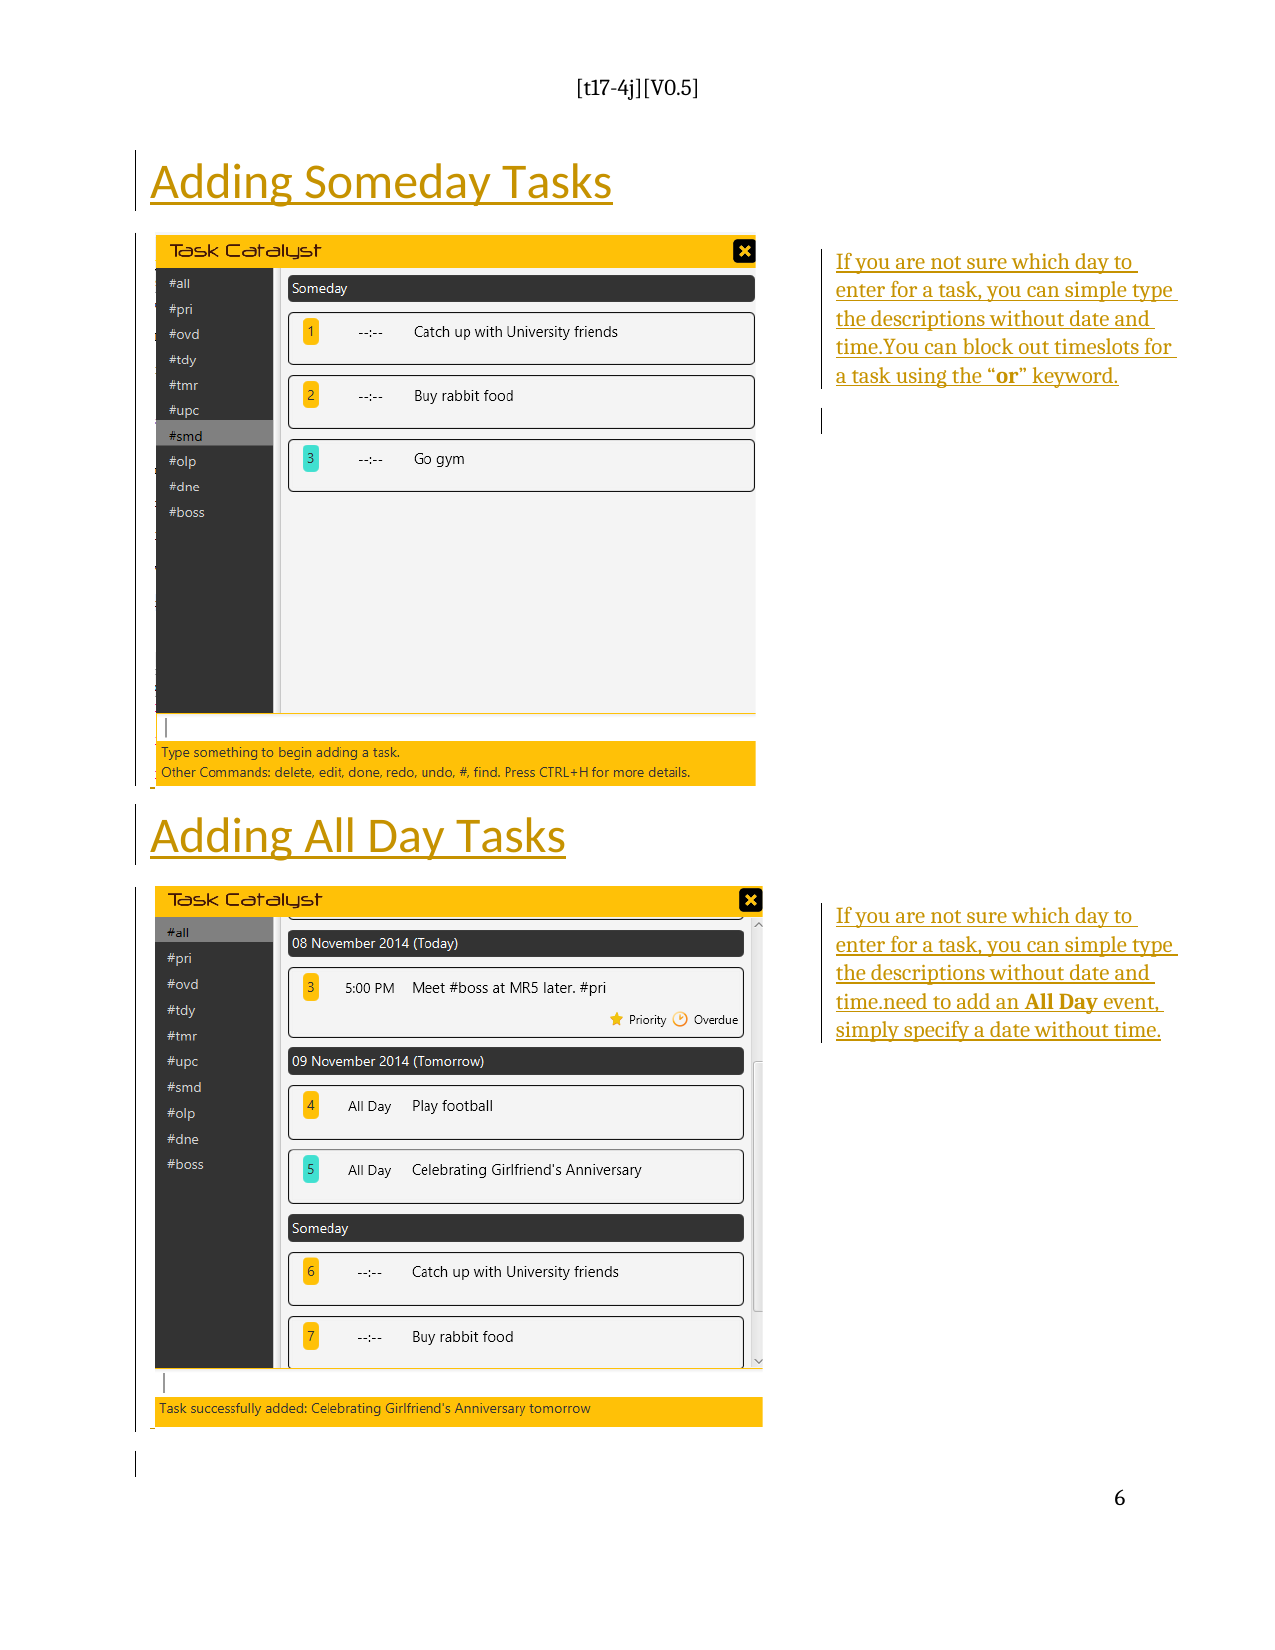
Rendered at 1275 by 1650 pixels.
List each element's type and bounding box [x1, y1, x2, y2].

picture [155, 886, 763, 1427]
picture [155, 232, 756, 786]
